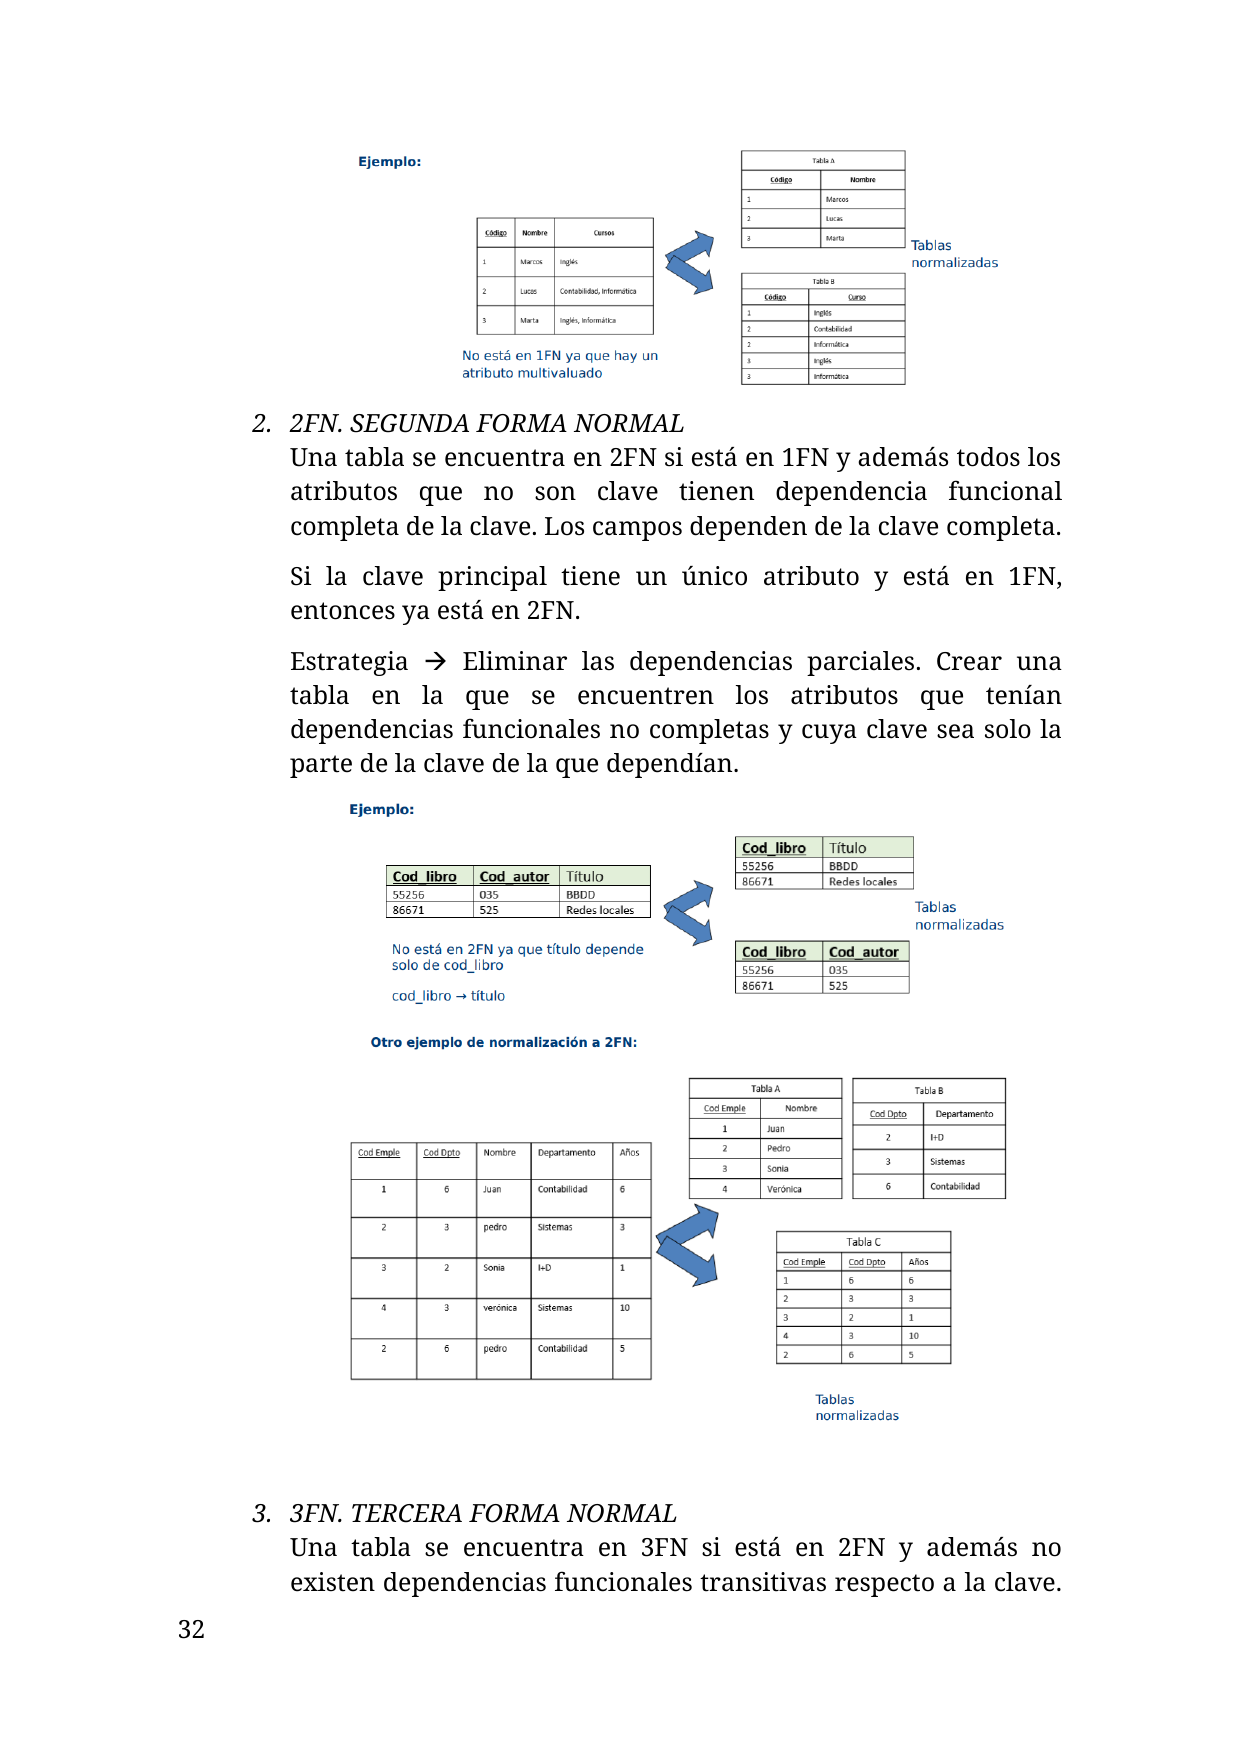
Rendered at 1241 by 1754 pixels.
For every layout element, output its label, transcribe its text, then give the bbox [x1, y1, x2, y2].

picture [341, 1027, 1012, 1429]
text Si la clave principal tiene un único atributo y está en 1FN, entonces ya está en 2FN. [290, 559, 1063, 627]
list 2FN. SEGUNDA FORMA NORMAL [252, 406, 1063, 440]
picture [351, 147, 1002, 390]
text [290, 1530, 1063, 1598]
text Una tabla se encuentra en 2FN si está en 1FN y además todos los atributos que no son clave tienen dependencia funcional completa de la clave. Los campos dependen de la clave completa. [290, 440, 1063, 542]
text Estrategia Eliminar las dependencias parciales. Crear una tabla en la que se encuentren los atributos que tenían dependencias funcionales no completas y cuya clave sea solo la parte de la clave de la que dependían. [290, 644, 1063, 780]
picture [343, 796, 1010, 1011]
list 3FN. TERCERA FORMA NORMAL [252, 1496, 1063, 1530]
